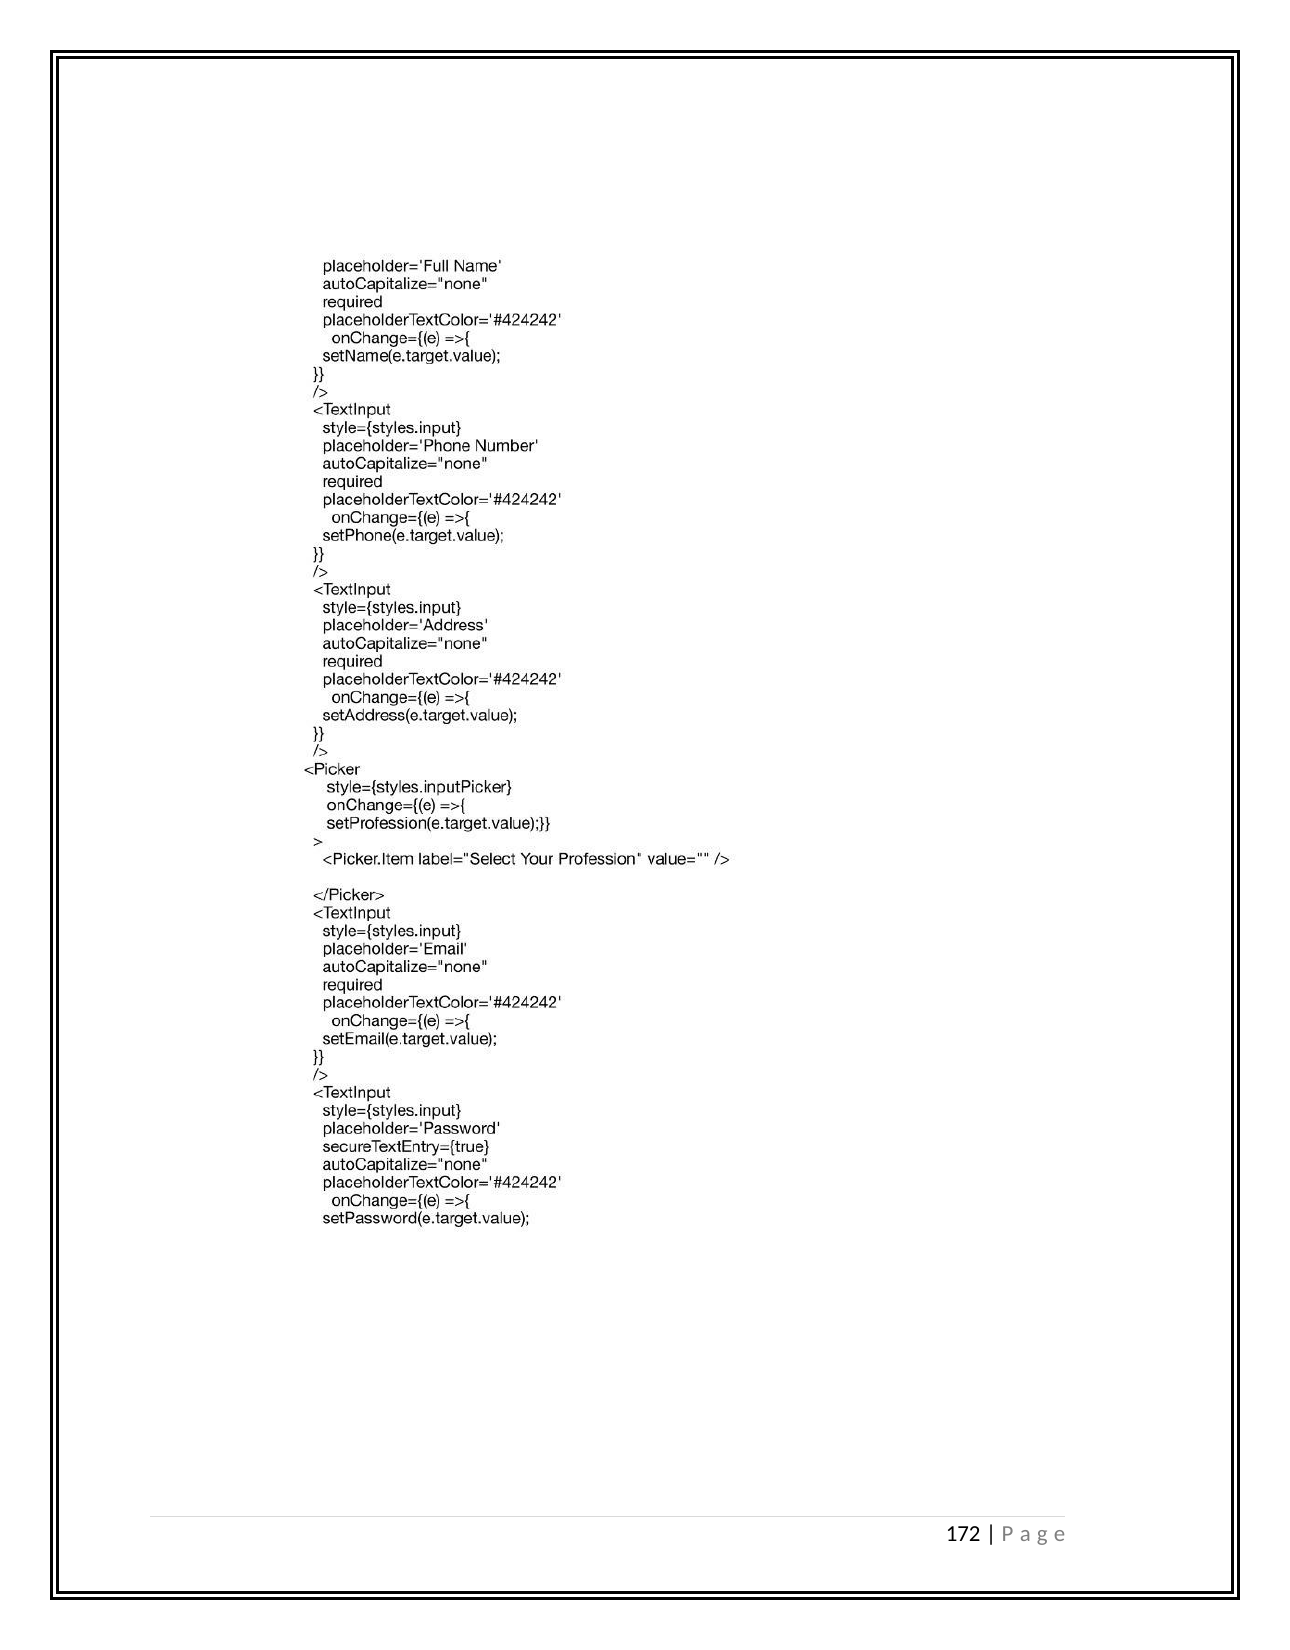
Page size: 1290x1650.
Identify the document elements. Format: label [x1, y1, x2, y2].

picture [150, 150, 1065, 1335]
